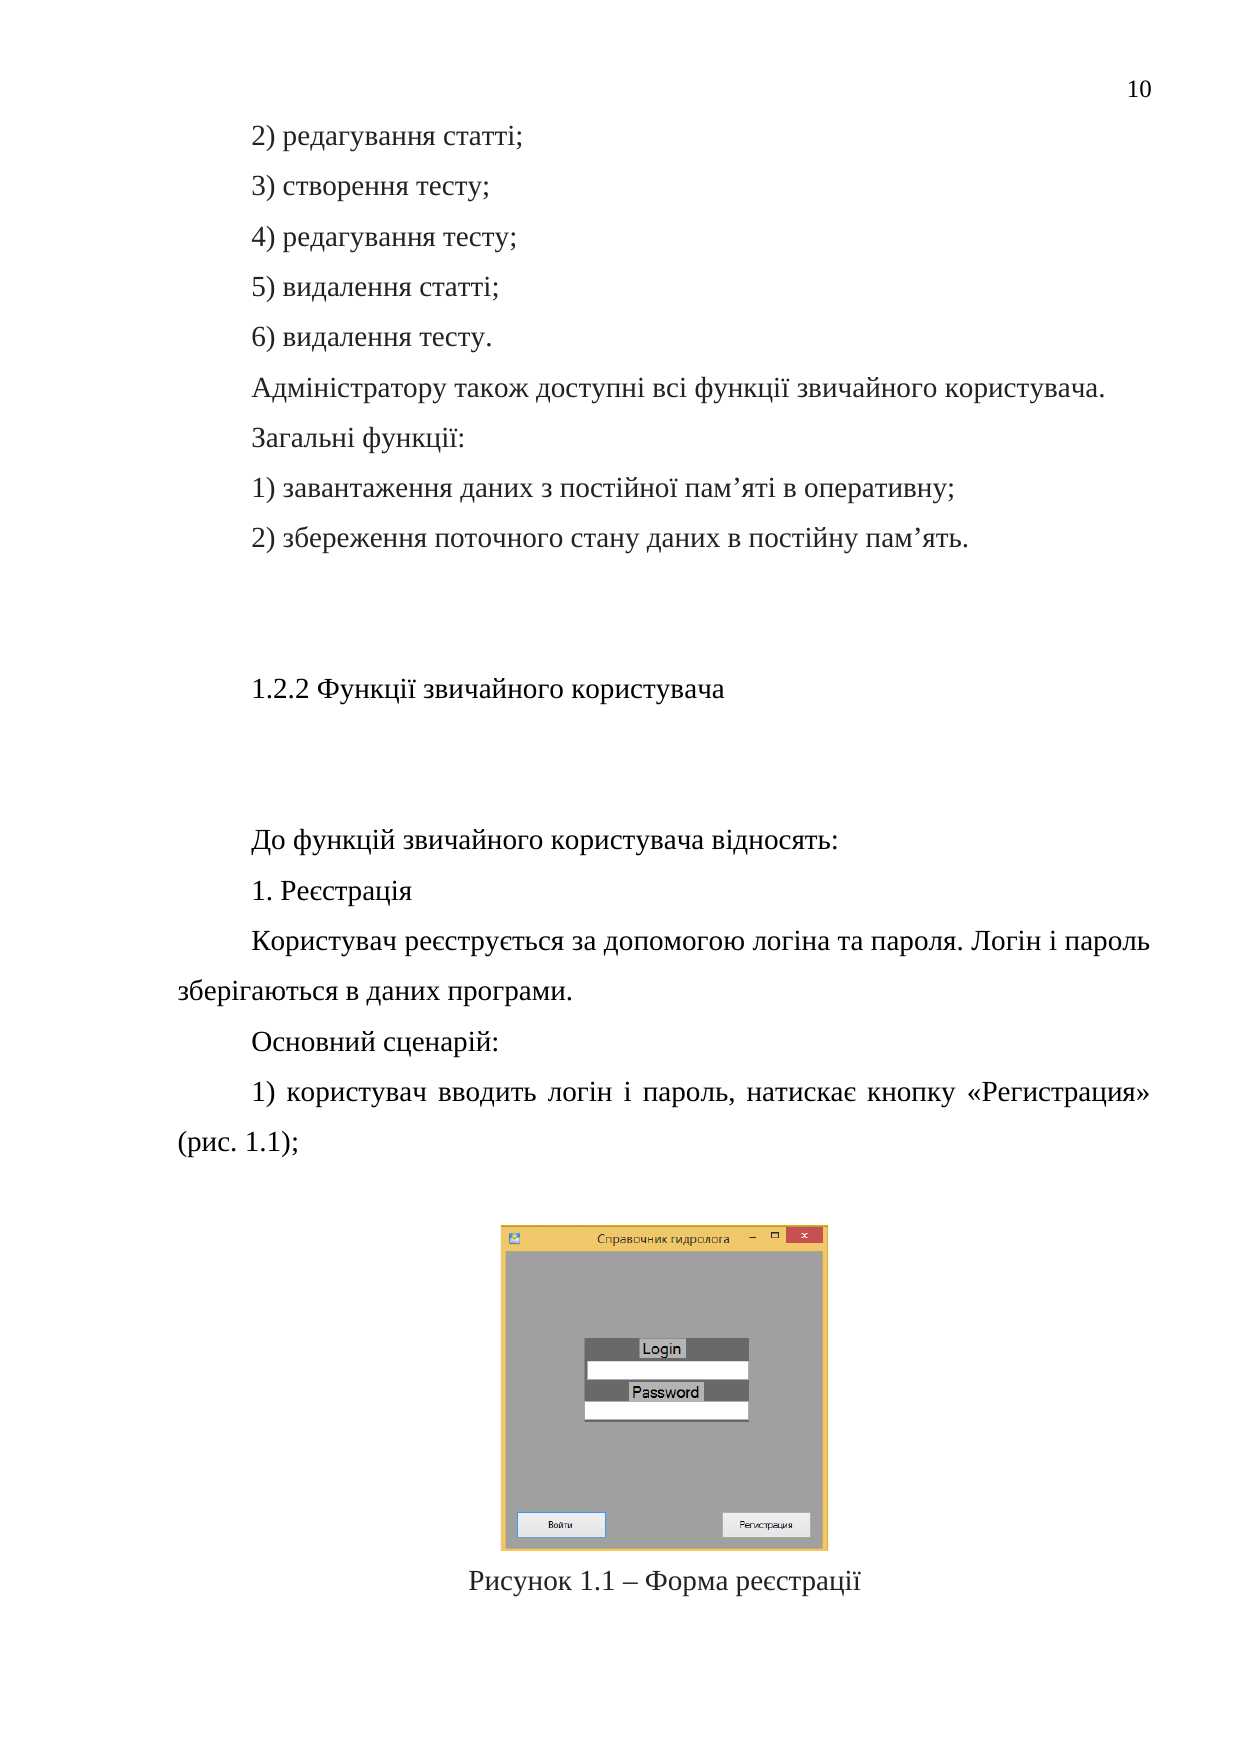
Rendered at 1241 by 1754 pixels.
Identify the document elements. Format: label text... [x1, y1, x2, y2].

text Рисунок 1.1 – Форма реєстрації [177, 1563, 1152, 1596]
text Адміністратору також доступні всі функції звичайного користувача. [177, 370, 1152, 403]
text 2) редагування статті; [177, 118, 1152, 152]
picture [500, 1225, 829, 1551]
text 2) збереження поточного стану даних в постійну пам’ять. [177, 521, 1152, 554]
text Основний сценарій: [177, 1024, 1152, 1057]
text Користувач реєструється за допомогою логіна та пароля. Логін і пароль зберігаються в даних програми. [177, 923, 1152, 1007]
text Загальні функції: [177, 420, 1152, 453]
text До функцій звичайного користувача відносять: [177, 822, 1152, 856]
text 4) редагування тесту; [177, 219, 1152, 252]
text 1.2.2 Функції звичайного користувача [177, 672, 1152, 705]
text 3) створення тесту; [177, 168, 1152, 202]
text 5) видалення статті; [177, 269, 1152, 303]
text 1) користувач вводить логін і пароль, натискає кнопку «Регистрация» (рис. 1.1); [177, 1074, 1152, 1158]
text 6) видалення тесту. [177, 319, 1152, 353]
text 1) завантаження даних з постійної пам’яті в оперативну; [177, 470, 1152, 504]
text 1. Реєстрація [177, 873, 1152, 906]
